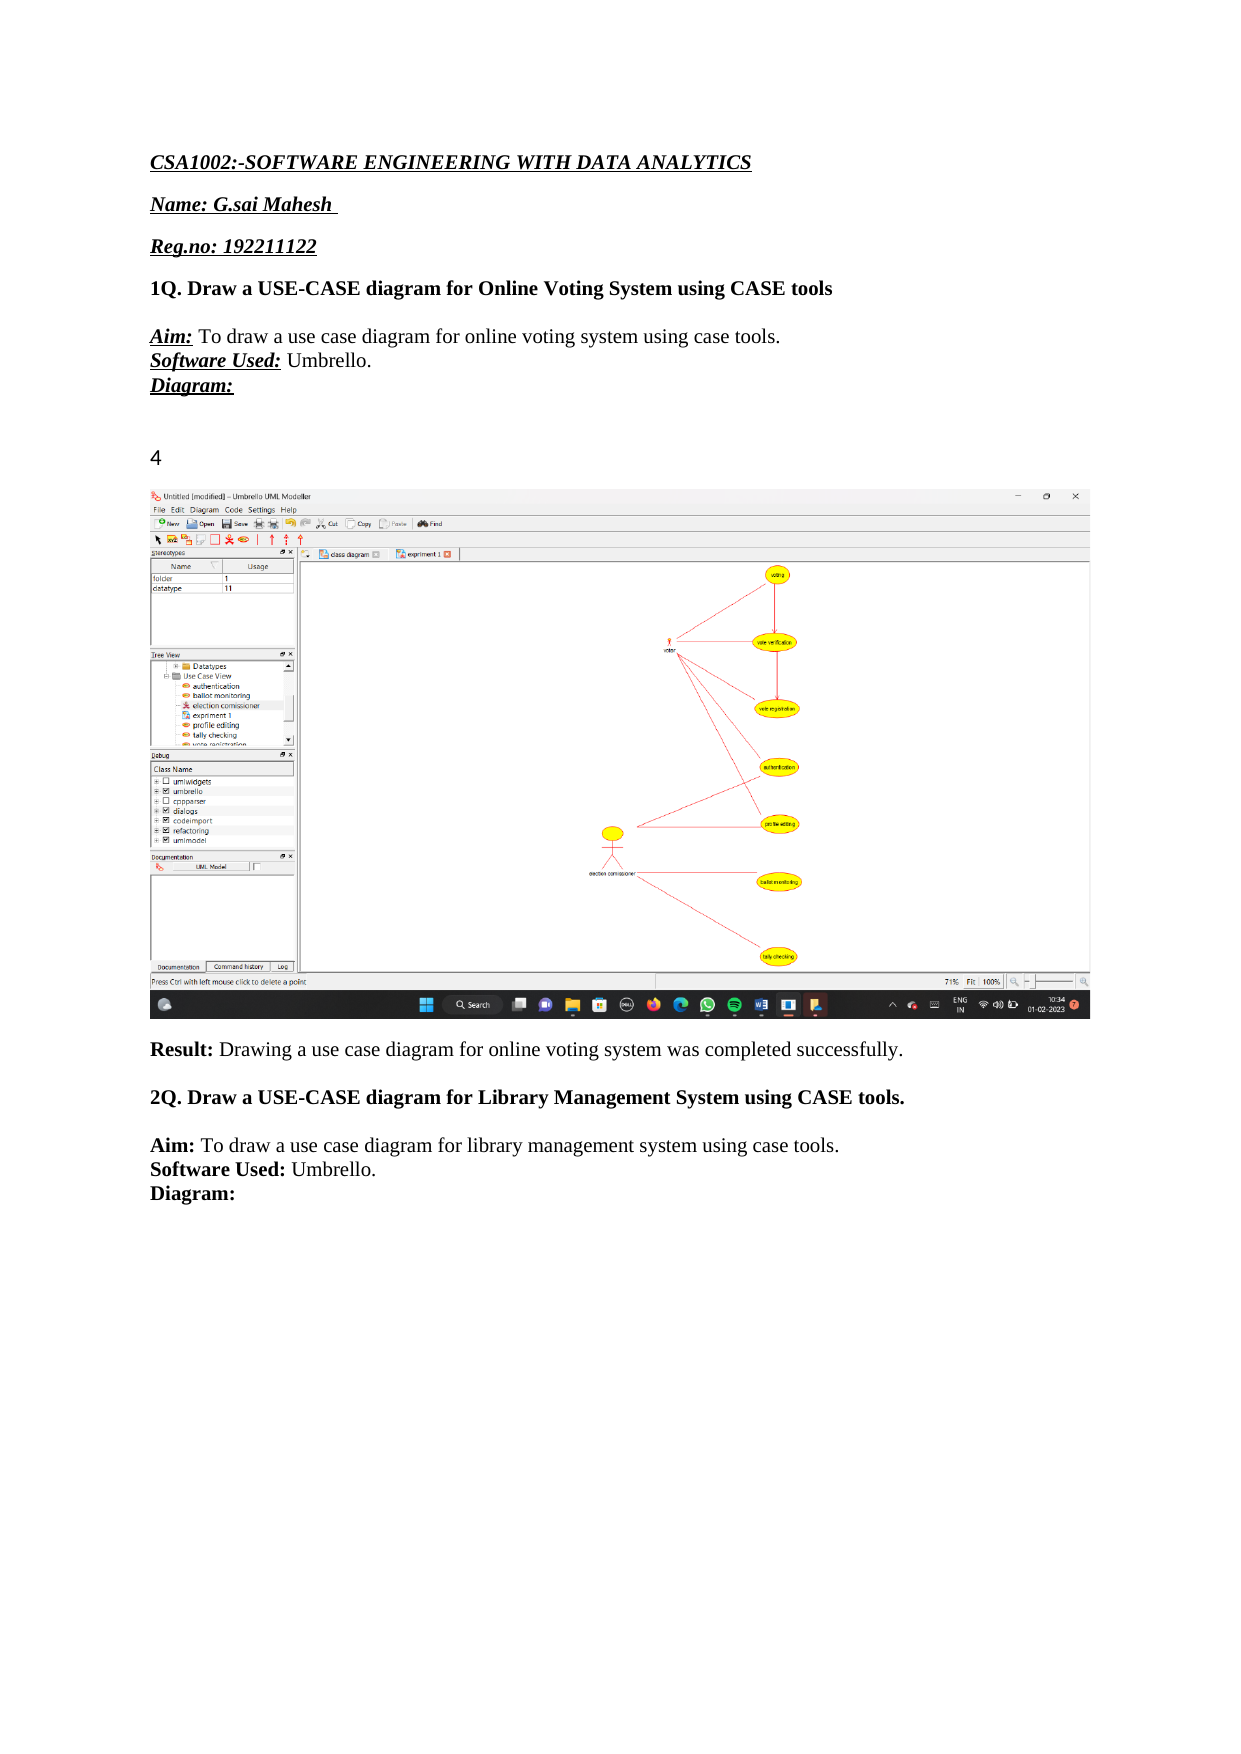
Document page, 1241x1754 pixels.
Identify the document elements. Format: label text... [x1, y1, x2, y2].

text Aim: To draw a use case diagram for online voting system using case tools. [150, 324, 1090, 348]
text Aim: To draw a use case diagram for library management system using case tools. [150, 1133, 1090, 1157]
text Result: Drawing a use case diagram for online voting system was completed successfully. [150, 1036, 1090, 1061]
text Diagram: [150, 1181, 1090, 1205]
text Reg.no: 192211122 [150, 234, 1090, 258]
text Software Used: Umbrello. [150, 348, 1090, 372]
text CSA1002:-SOFTWARE ENGINEERING WITH DATA ANALYTICS [150, 150, 1090, 174]
text Name: G.sai Mahesh [150, 192, 1090, 216]
picture [150, 489, 1091, 1019]
text 1Q. Draw a USE-CASE diagram for Online Voting System using CASE tools [150, 276, 1090, 300]
text Diagram: [150, 372, 1090, 397]
text 2Q. Draw a USE-CASE diagram for Library Management System using CASE tools. [150, 1084, 1090, 1109]
text Software Used: Umbrello. [150, 1157, 1090, 1181]
text 4 [150, 443, 1090, 471]
